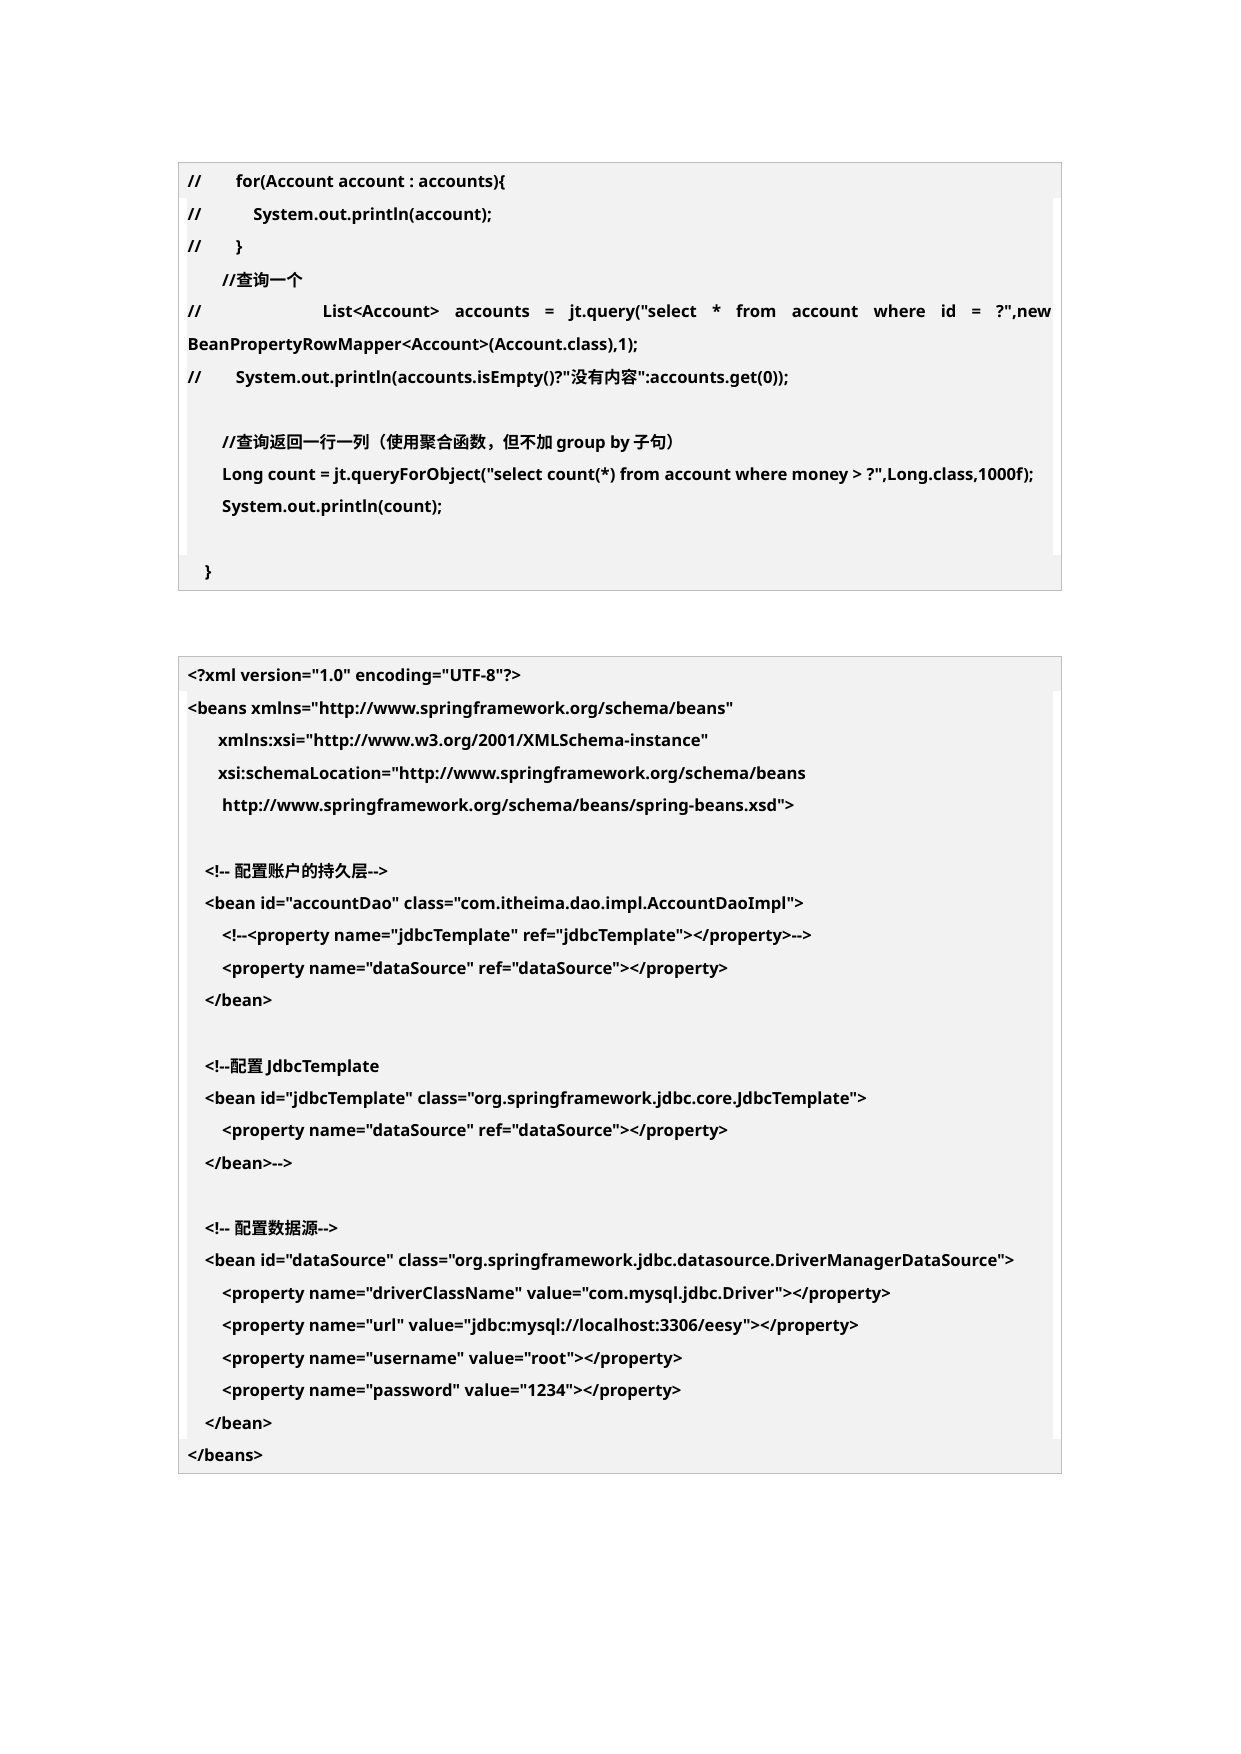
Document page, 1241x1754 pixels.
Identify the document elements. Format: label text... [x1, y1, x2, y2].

text xsi:schemaLocation="http://www.springframework.org/schema/beans [187, 756, 1053, 789]
text Long count = jt.queryForObject("select count(*) from account where money > ?",Long.class,1000f); [187, 458, 1053, 490]
text <bean id="jdbcTemplate" class="org.springframework.jdbc.core.JdbcTemplate"> [187, 1081, 1053, 1114]
text // for(Account account : accounts){ [179, 163, 1061, 198]
text <!-- 配置数据源--> [187, 1211, 1053, 1244]
text //查询一个 [187, 263, 1053, 295]
text <beans xmlns="http://www.springframework.org/schema/beans" [187, 691, 1053, 724]
text </bean>--> [187, 1146, 1053, 1179]
text // List<Account> accounts = jt.query("select * from account where id = ?",new BeanPropertyRowMapper<Account>(Account.class),1); [187, 295, 1053, 360]
text <property name="dataSource" ref="dataSource"></property> [187, 951, 1053, 984]
text // System.out.println(accounts.isEmpty()?"没有内容":accounts.get(0)); [187, 360, 1053, 393]
text <bean id="dataSource" class="org.springframework.jdbc.datasource.DriverManagerDataSource"> [187, 1244, 1053, 1276]
text <?xml version="1.0" encoding="UTF-8"?> [179, 657, 1061, 691]
text </bean> [187, 1406, 1053, 1436]
text </beans> [179, 1436, 1061, 1473]
text System.out.println(count); [187, 490, 1053, 523]
text <!--配置JdbcTemplate [187, 1049, 1053, 1081]
text <property name="username" value="root"></property> [187, 1341, 1053, 1374]
text } [179, 552, 1061, 590]
text <bean id="accountDao" class="com.itheima.dao.impl.AccountDaoImpl"> [187, 886, 1053, 919]
text <!--<property name="jdbcTemplate" ref="jdbcTemplate"></property>--> [187, 919, 1053, 951]
text <property name="password" value="1234"></property> [187, 1374, 1053, 1406]
text // } [187, 230, 1053, 263]
text <property name="url" value="jdbc:mysql://localhost:3306/eesy"></property> [187, 1309, 1053, 1341]
text <property name="dataSource" ref="dataSource"></property> [187, 1114, 1053, 1146]
text </bean> [187, 984, 1053, 1016]
text <property name="driverClassName" value="com.mysql.jdbc.Driver"></property> [187, 1276, 1053, 1309]
text <!-- 配置账户的持久层--> [187, 854, 1053, 886]
text xmlns:xsi="http://www.w3.org/2001/XMLSchema-instance" [187, 724, 1053, 756]
text http://www.springframework.org/schema/beans/spring-beans.xsd"> [187, 789, 1053, 821]
text //查询返回一行一列（使用聚合函数，但不加group by子句） [187, 425, 1053, 458]
text // System.out.println(account); [187, 198, 1053, 230]
